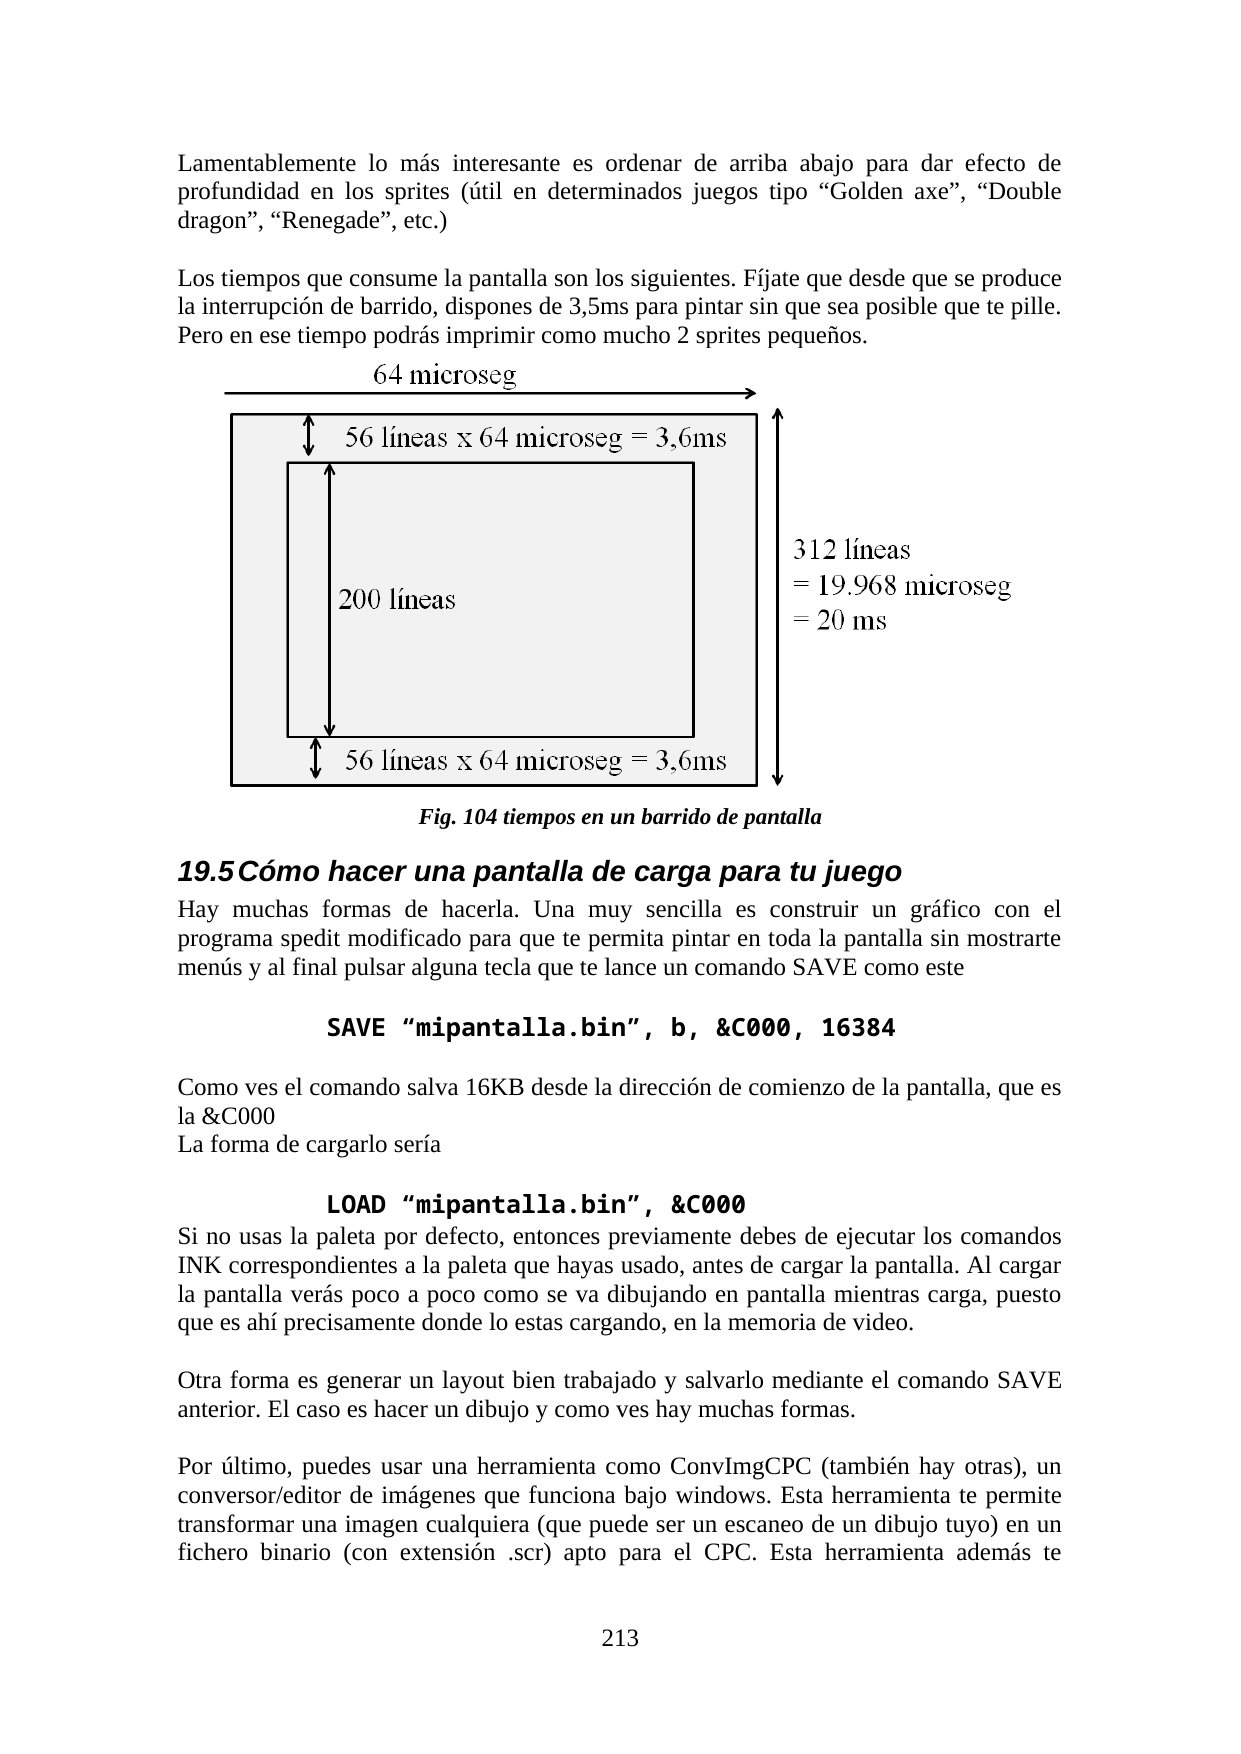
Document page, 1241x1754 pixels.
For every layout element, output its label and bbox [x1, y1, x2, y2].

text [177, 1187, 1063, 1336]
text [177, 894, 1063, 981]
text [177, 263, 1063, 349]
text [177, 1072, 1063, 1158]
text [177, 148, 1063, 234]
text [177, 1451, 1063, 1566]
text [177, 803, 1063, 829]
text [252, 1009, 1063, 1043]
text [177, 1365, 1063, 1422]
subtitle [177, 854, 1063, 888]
picture [221, 348, 1020, 804]
